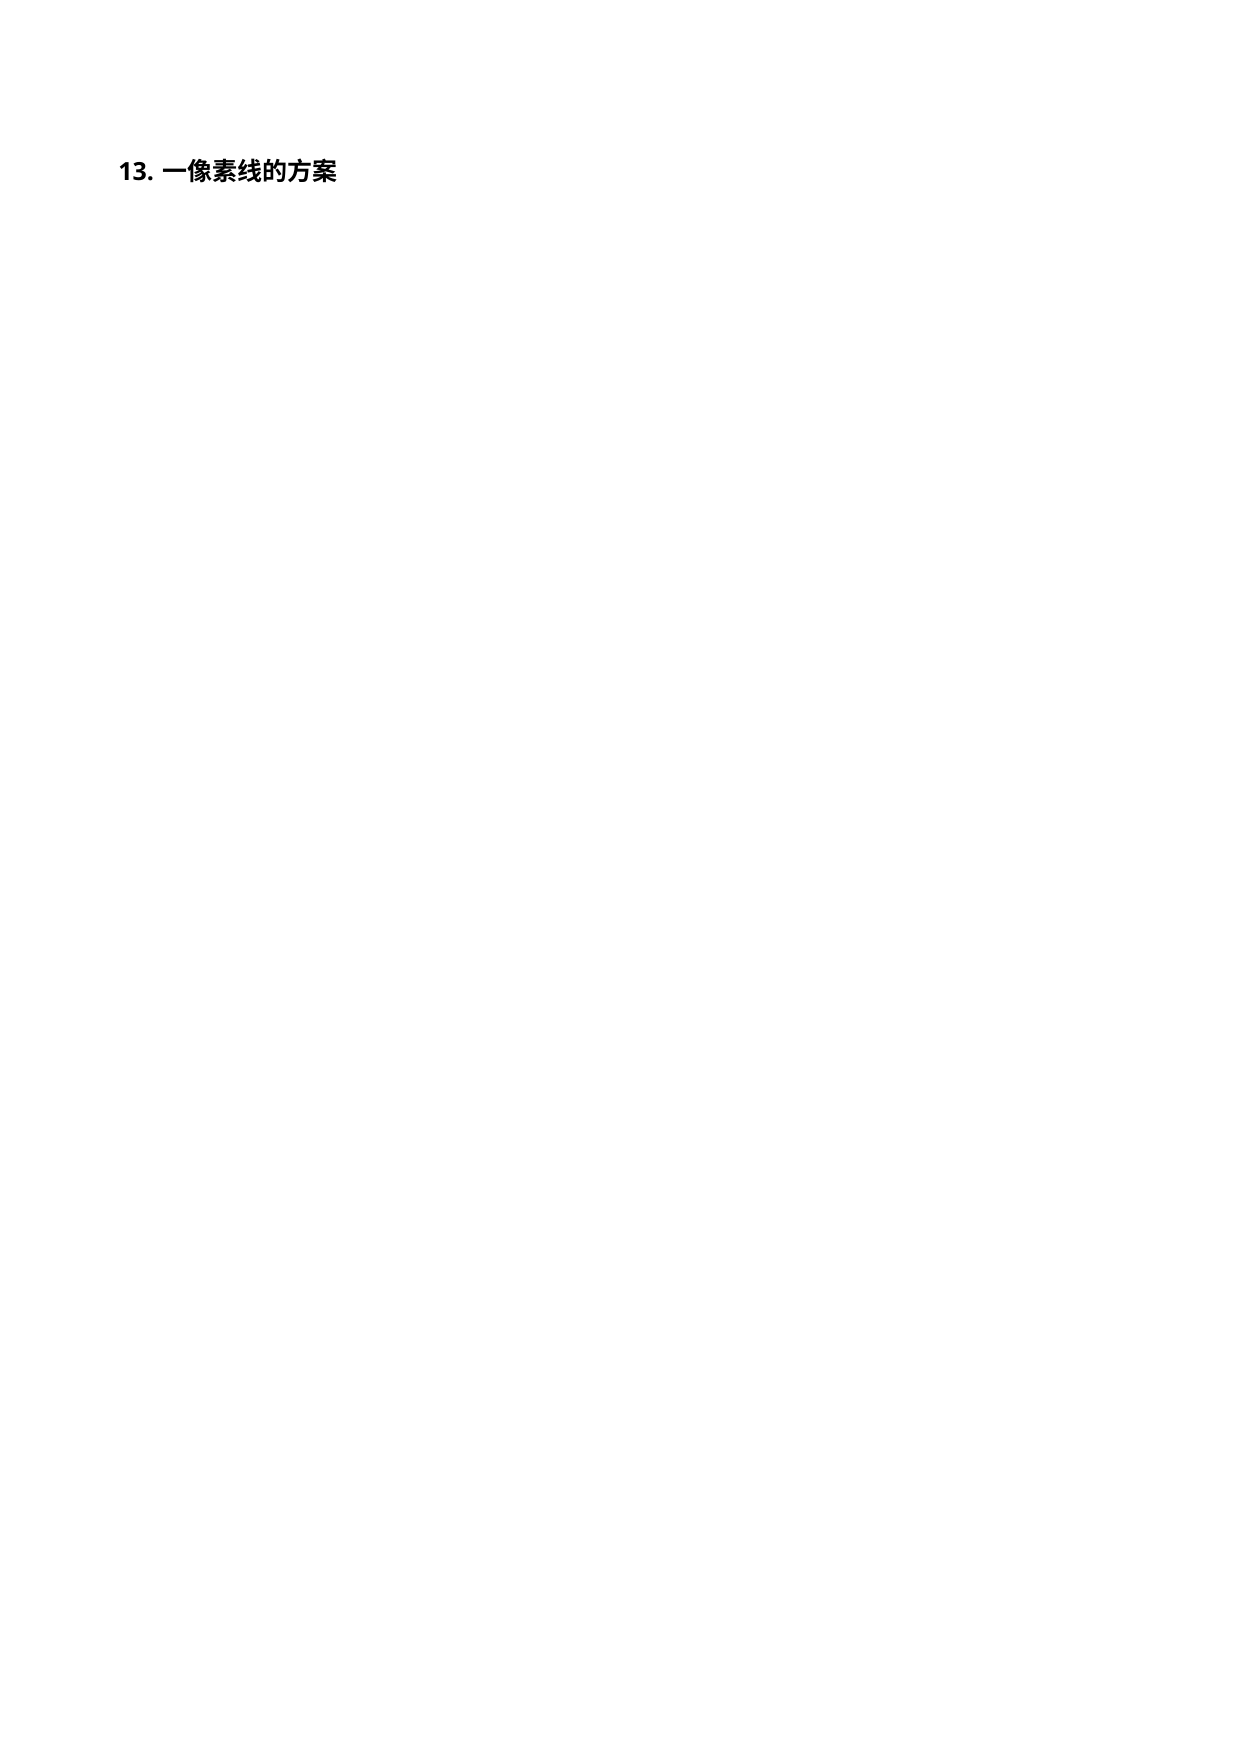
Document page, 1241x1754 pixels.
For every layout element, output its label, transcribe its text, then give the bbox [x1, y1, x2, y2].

list 一像素线的方案 [110, 151, 1158, 190]
